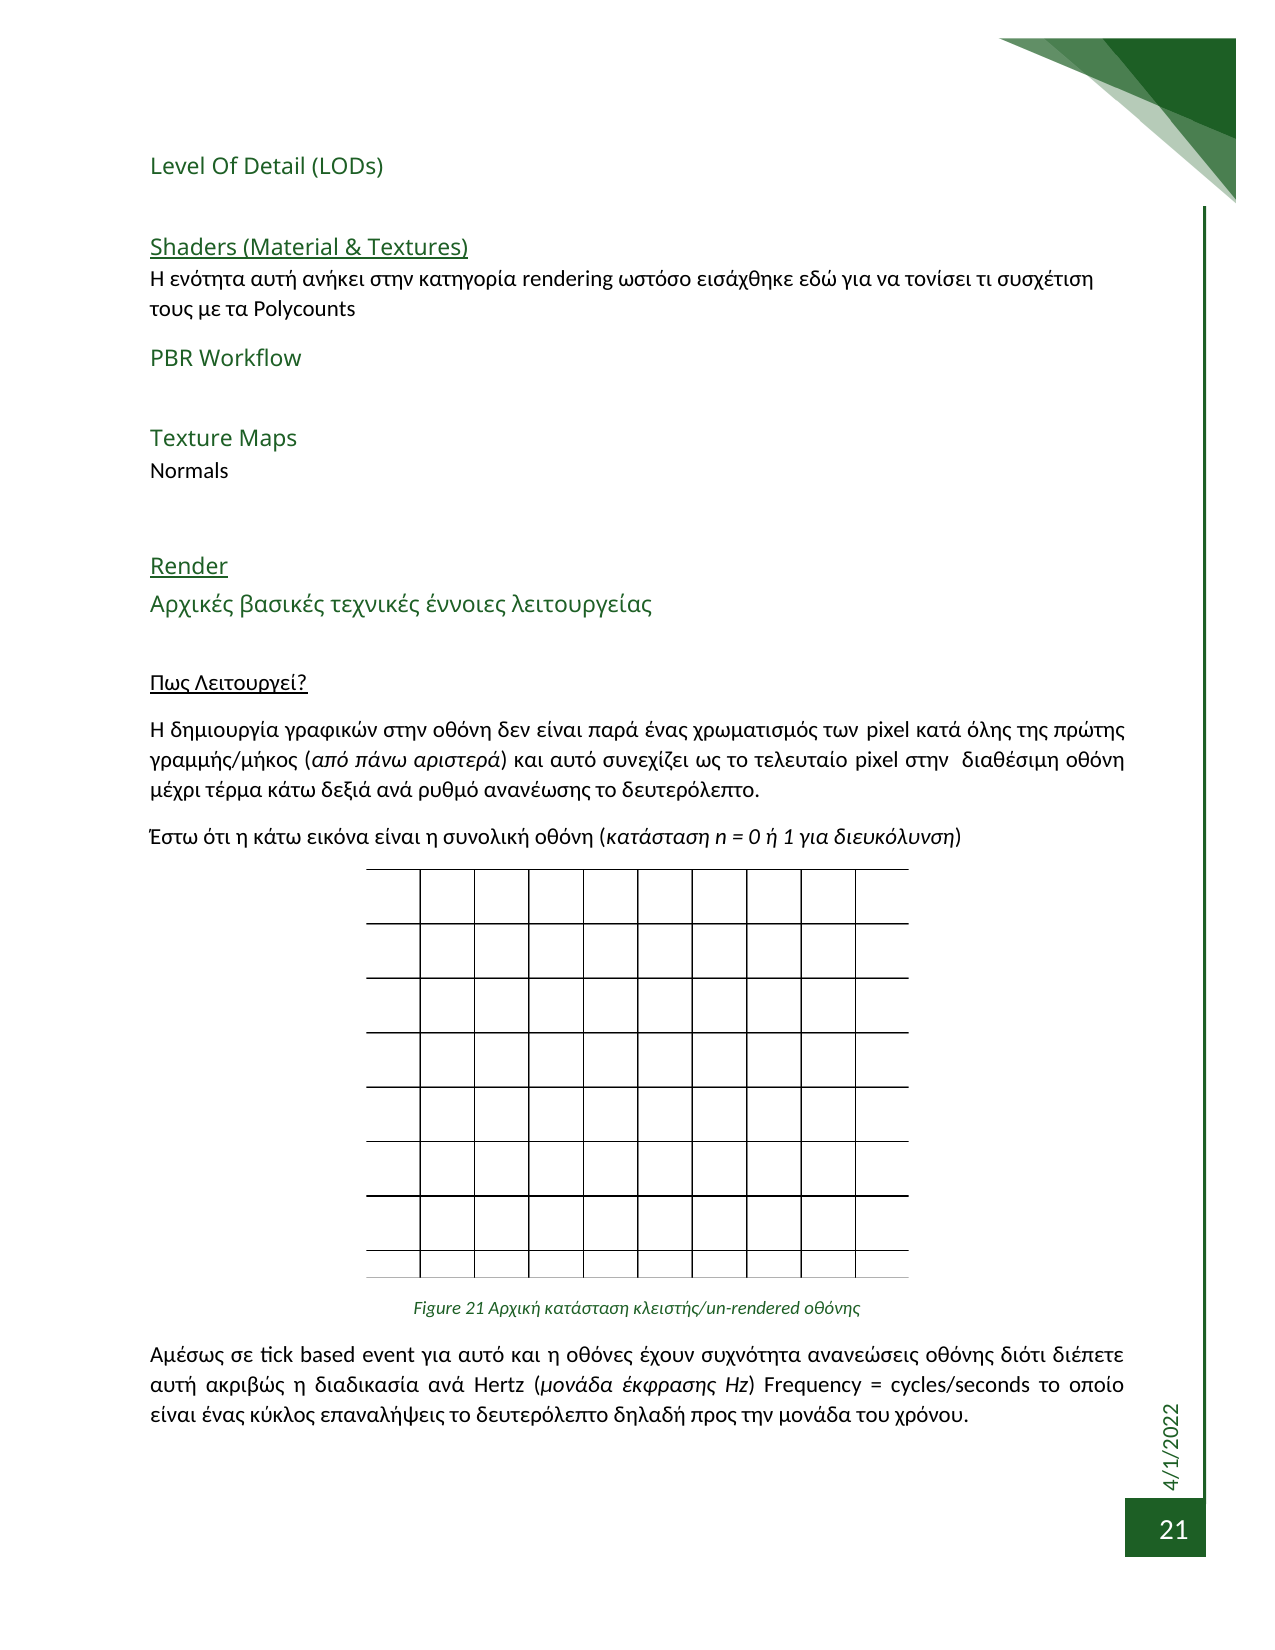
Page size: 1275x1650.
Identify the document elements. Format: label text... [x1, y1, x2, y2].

subtitle Texture Maps [150, 422, 1125, 453]
text Normals [150, 456, 1125, 484]
text Πως Λειτουργεί? [150, 668, 1125, 696]
text Αμέσως σε tick based event για αυτό και η οθόνες έχουν συχνότητα ανανεώσεις οθόνης διότι διέπετε αυτή ακριβώς η διαδικασία ανά Hertz (μονάδα έκφρασης Hz) Frequency = cycles/seconds το οποίο είναι ένας κύκλος επαναλήψεις το δευτερόλεπτο δηλαδή προς την μονάδα του χρόνου. [150, 1340, 1125, 1428]
text Έστω ότι η κάτω εικόνα είναι η συνολική οθόνη (κατάσταση n = 0 ή 1 για διευκόλυνση) [150, 822, 1125, 850]
picture [997, 38, 1236, 204]
text Η ενότητα αυτή ανήκει στην κατηγορία rendering ωστόσο εισάχθηκε εδώ για να τονίσει τι συσχέτιση τους με τα Polycounts [150, 264, 1125, 323]
subtitle Shaders (Material & Textures) [150, 231, 1125, 262]
picture [366, 869, 909, 1278]
text Figure 22 Αρχική κατάσταση κλειστής/un-rendered οθόνης [150, 1296, 1125, 1319]
subtitle Αρχικές βασικές τεχνικές έννοιες λειτουργείας [150, 587, 1125, 619]
subtitle Render [150, 549, 1125, 581]
subtitle PBR Workflow [150, 341, 1125, 373]
text Η δημιουργία γραφικών στην οθόνη δεν είναι παρά ένας χρωματισμός των pixel κατά όλης της πρώτης γραμμής/μήκος (από πάνω αριστερά) και αυτό συνεχίζει ως το τελευταίο pixel στην διαθέσιμη οθόνη μέχρι τέρμα κάτω δεξιά ανά ρυθμό ανανέωσης το δευτερόλεπτο. [150, 715, 1125, 803]
subtitle Level Of Detail (LODs) [150, 150, 1125, 181]
